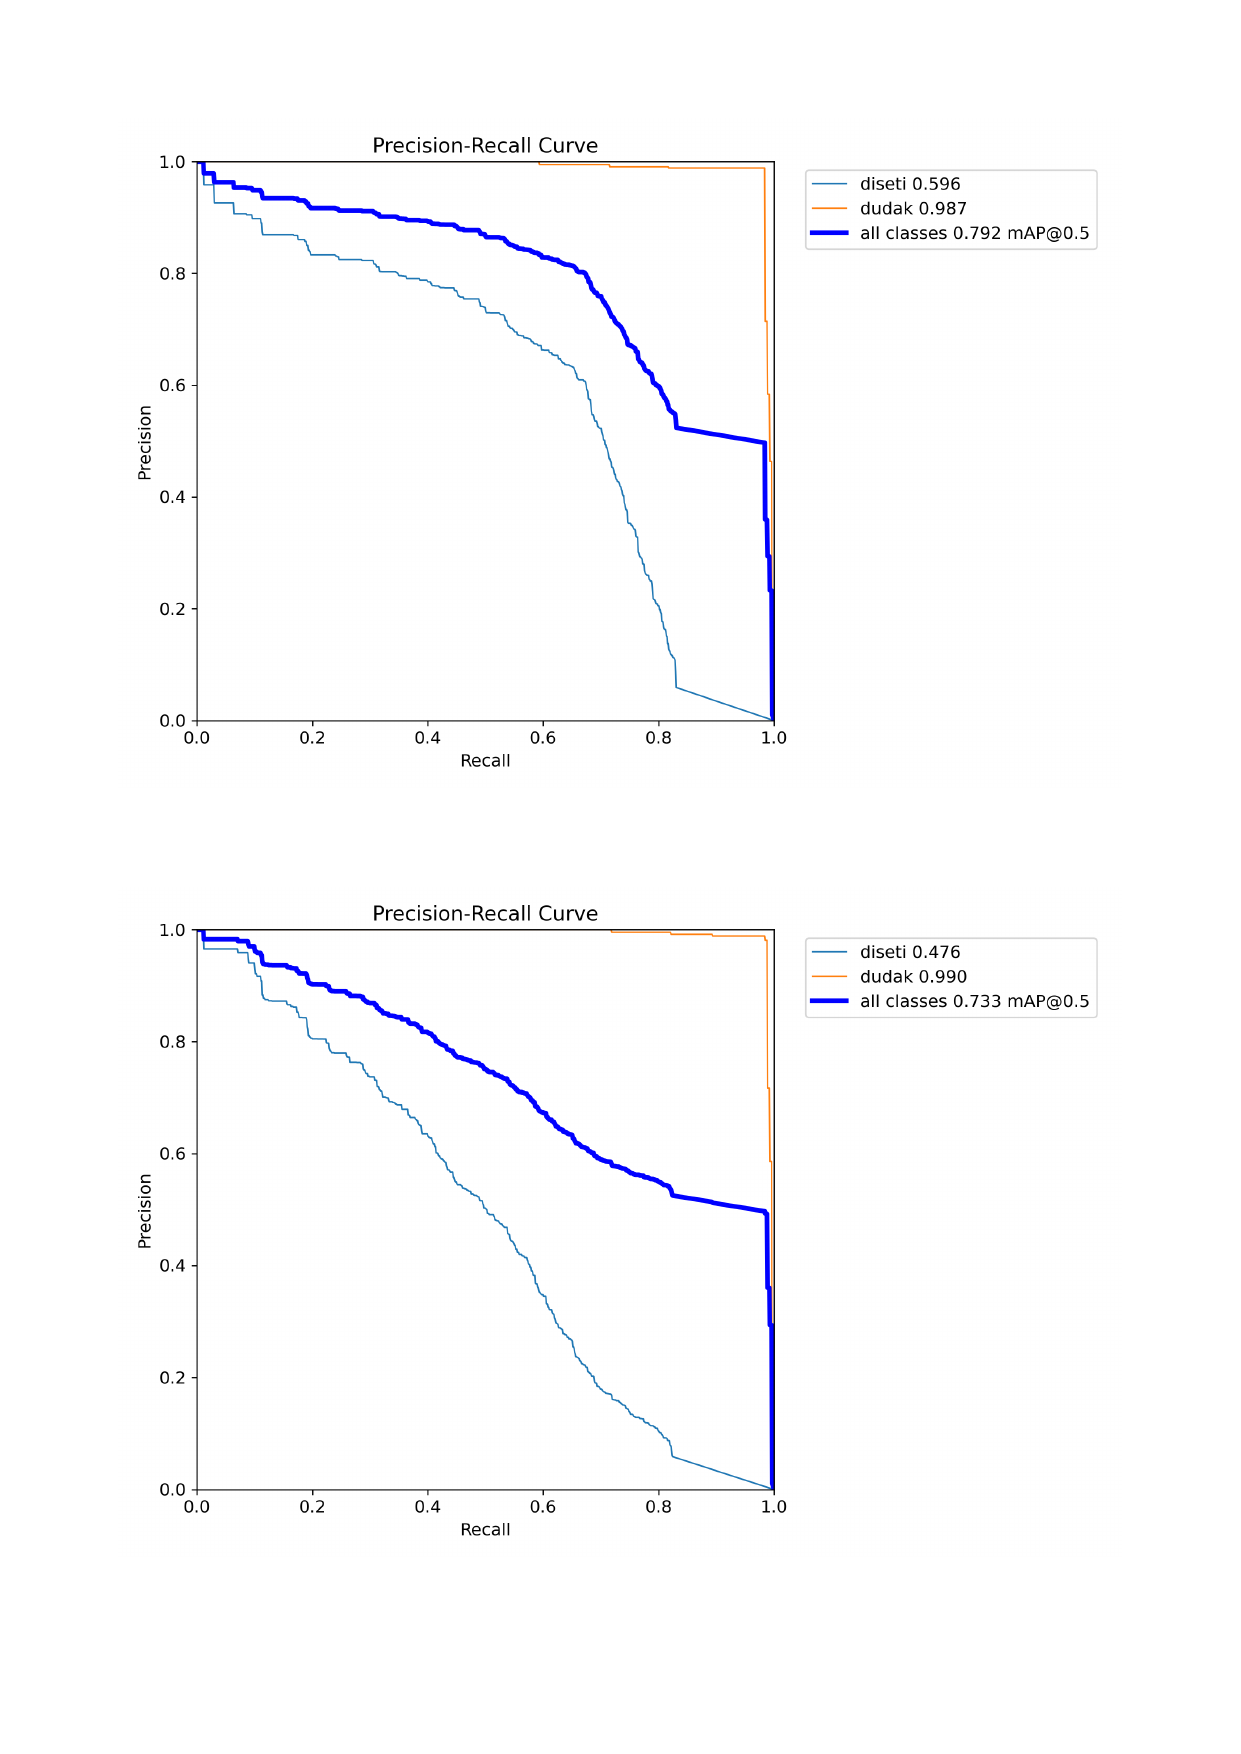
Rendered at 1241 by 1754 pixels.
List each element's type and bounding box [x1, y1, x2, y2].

picture [118, 118, 1123, 788]
picture [118, 887, 1123, 1557]
